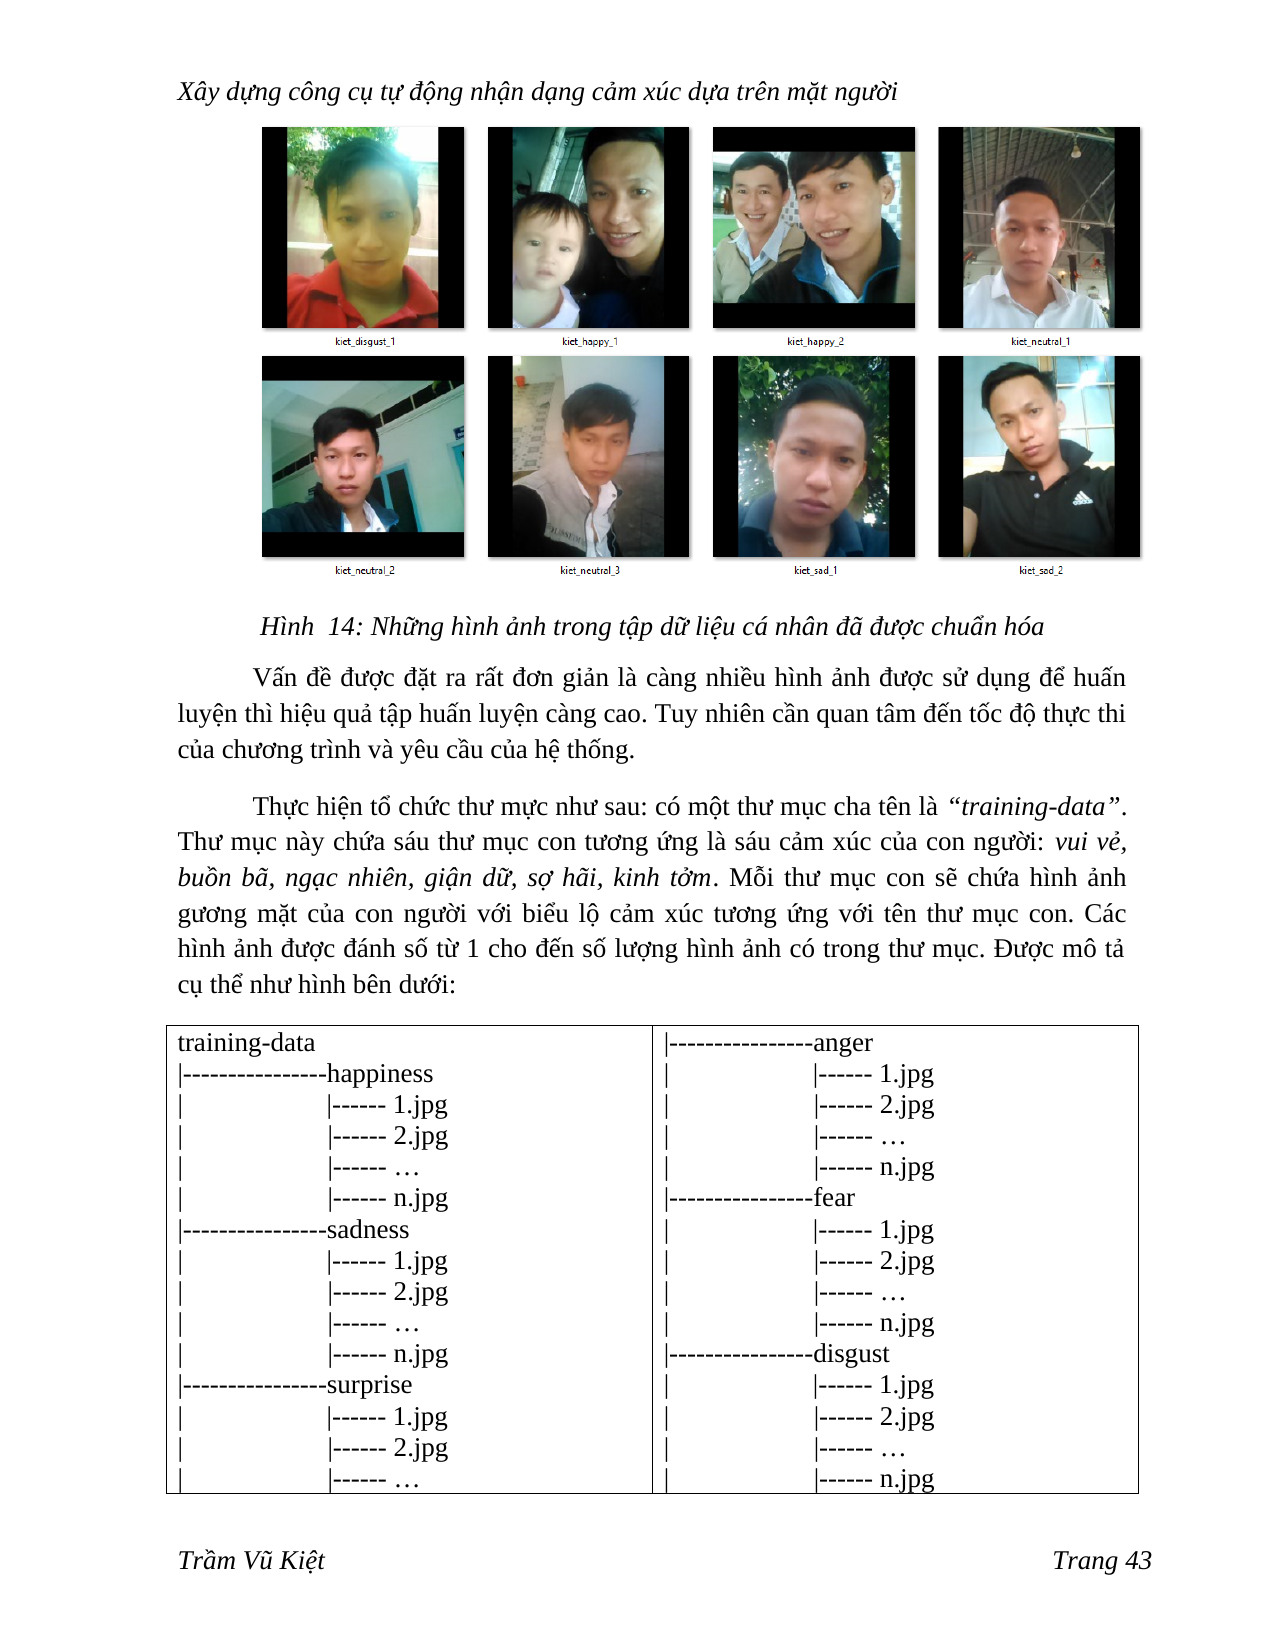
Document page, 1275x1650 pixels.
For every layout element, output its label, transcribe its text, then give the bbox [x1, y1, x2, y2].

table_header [167, 1026, 652, 1493]
text Thực hiện tổ chức thư mực như sau: có một thư mục cha tên là “training-data”. Thư mục này chứa sáu thư mục con tương ứng là sáu cảm xúc của con người: vui vẻ, buồn bã, ngạc nhiên, giận dữ, sợ hãi, kinh tởm. Mỗi thư mục con sẽ chứa hình ảnh gương mặt của con người với biểu lộ cảm xúc tương ứng với tên thư mục con. Các hình ảnh được đánh số từ 1 cho đến số lượng hình ảnh có trong thư mục. Được mô tả cụ thể như hình bên dưới: [177, 789, 1127, 999]
picture [252, 118, 1152, 585]
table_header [653, 1026, 1138, 1493]
text Vấn đề được đặt ra rất đơn giản là càng nhiều hình ảnh được sử dụng để huấn luyện thì hiệu quả tập huấn luyện càng cao. Tuy nhiên cần quan tâm đến tốc độ thực thi của chương trình và yêu cầu của hệ thống. [177, 662, 1127, 764]
text Hình 14: Những hình ảnh trong tập dữ liệu cá nhân đã được chuẩn hóa [177, 609, 1127, 641]
